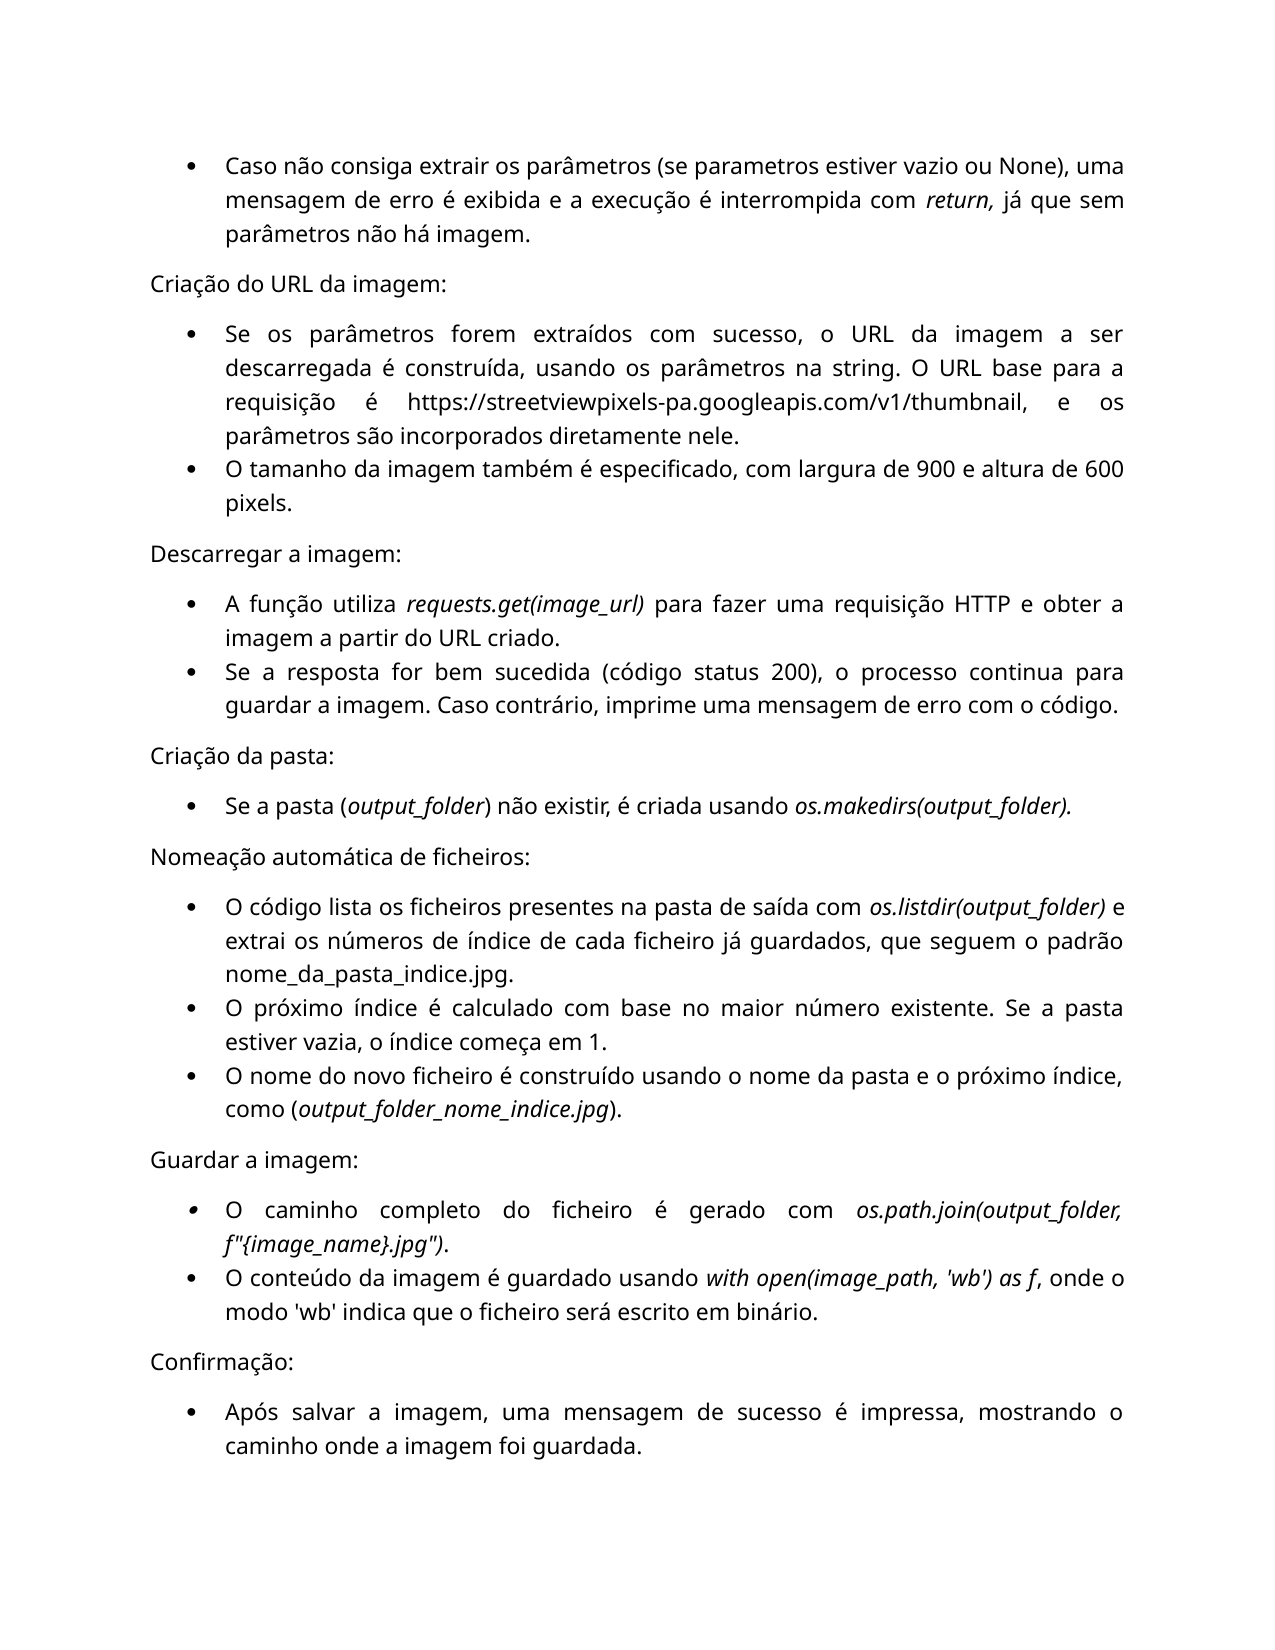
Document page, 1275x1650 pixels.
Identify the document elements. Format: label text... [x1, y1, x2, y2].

text Confirmação: [150, 1346, 1125, 1377]
text Guardar a imagem: [150, 1144, 1125, 1175]
list Após salvar a imagem, uma mensagem de sucesso é impressa, mostrando o caminho onde a imagem foi guardada. [187, 1396, 1125, 1461]
list O caminho completo do ficheiro é gerado com os.path.join(output_folder, f"{image_name}.jpg"). [187, 1194, 1125, 1259]
text Criação da pasta: [150, 739, 1125, 771]
list O tamanho da imagem também é especificado, com largura de 900 e altura de 600 pixels. [187, 453, 1125, 518]
text Criação do URL da imagem: [150, 268, 1125, 299]
list A função utiliza requests.get(image_url) para fazer uma requisição HTTP e obter a imagem a partir do URL criado. [187, 588, 1125, 653]
list Se a resposta for bem sucedida (código status 200), o processo continua para guardar a imagem. Caso contrário, imprime uma mensagem de erro com o código. [187, 655, 1125, 720]
list Caso não consiga extrair os parâmetros (se parametros estiver vazio ou None), uma mensagem de erro é exibida e a execução é interrompida com return, já que sem parâmetros não há imagem. [187, 150, 1125, 249]
list O nome do novo ficheiro é construído usando o nome da pasta e o próximo índice, como (output_folder_nome_indice.jpg). [187, 1059, 1125, 1124]
text Descarregar a imagem: [150, 537, 1125, 569]
list Se a pasta (output_folder) não existir, é criada usando os.makedirs(output_folder). [187, 790, 1125, 821]
text Nomeação automática de ficheiros: [150, 840, 1125, 872]
list O conteúdo da imagem é guardado usando with open(image_path, 'wb') as f, onde o modo 'wb' indica que o ficheiro será escrito em binário. [187, 1262, 1125, 1327]
list Se os parâmetros forem extraídos com sucesso, o URL da imagem a ser descarregada é construída, usando os parâmetros na string. O URL base para a requisição é https://streetviewpixels-pa.googleapis.com/v1/thumbnail, e os parâmetros são incorporados diretamente nele. [187, 318, 1125, 451]
list O próximo índice é calculado com base no maior número existente. Se a pasta estiver vazia, o índice começa em 1. [187, 992, 1125, 1057]
list O código lista os ficheiros presentes na pasta de saída com os.listdir(output_folder) e extrai os números de índice de cada ficheiro já guardados, que seguem o padrão nome_da_pasta_indice.jpg. [187, 891, 1125, 989]
